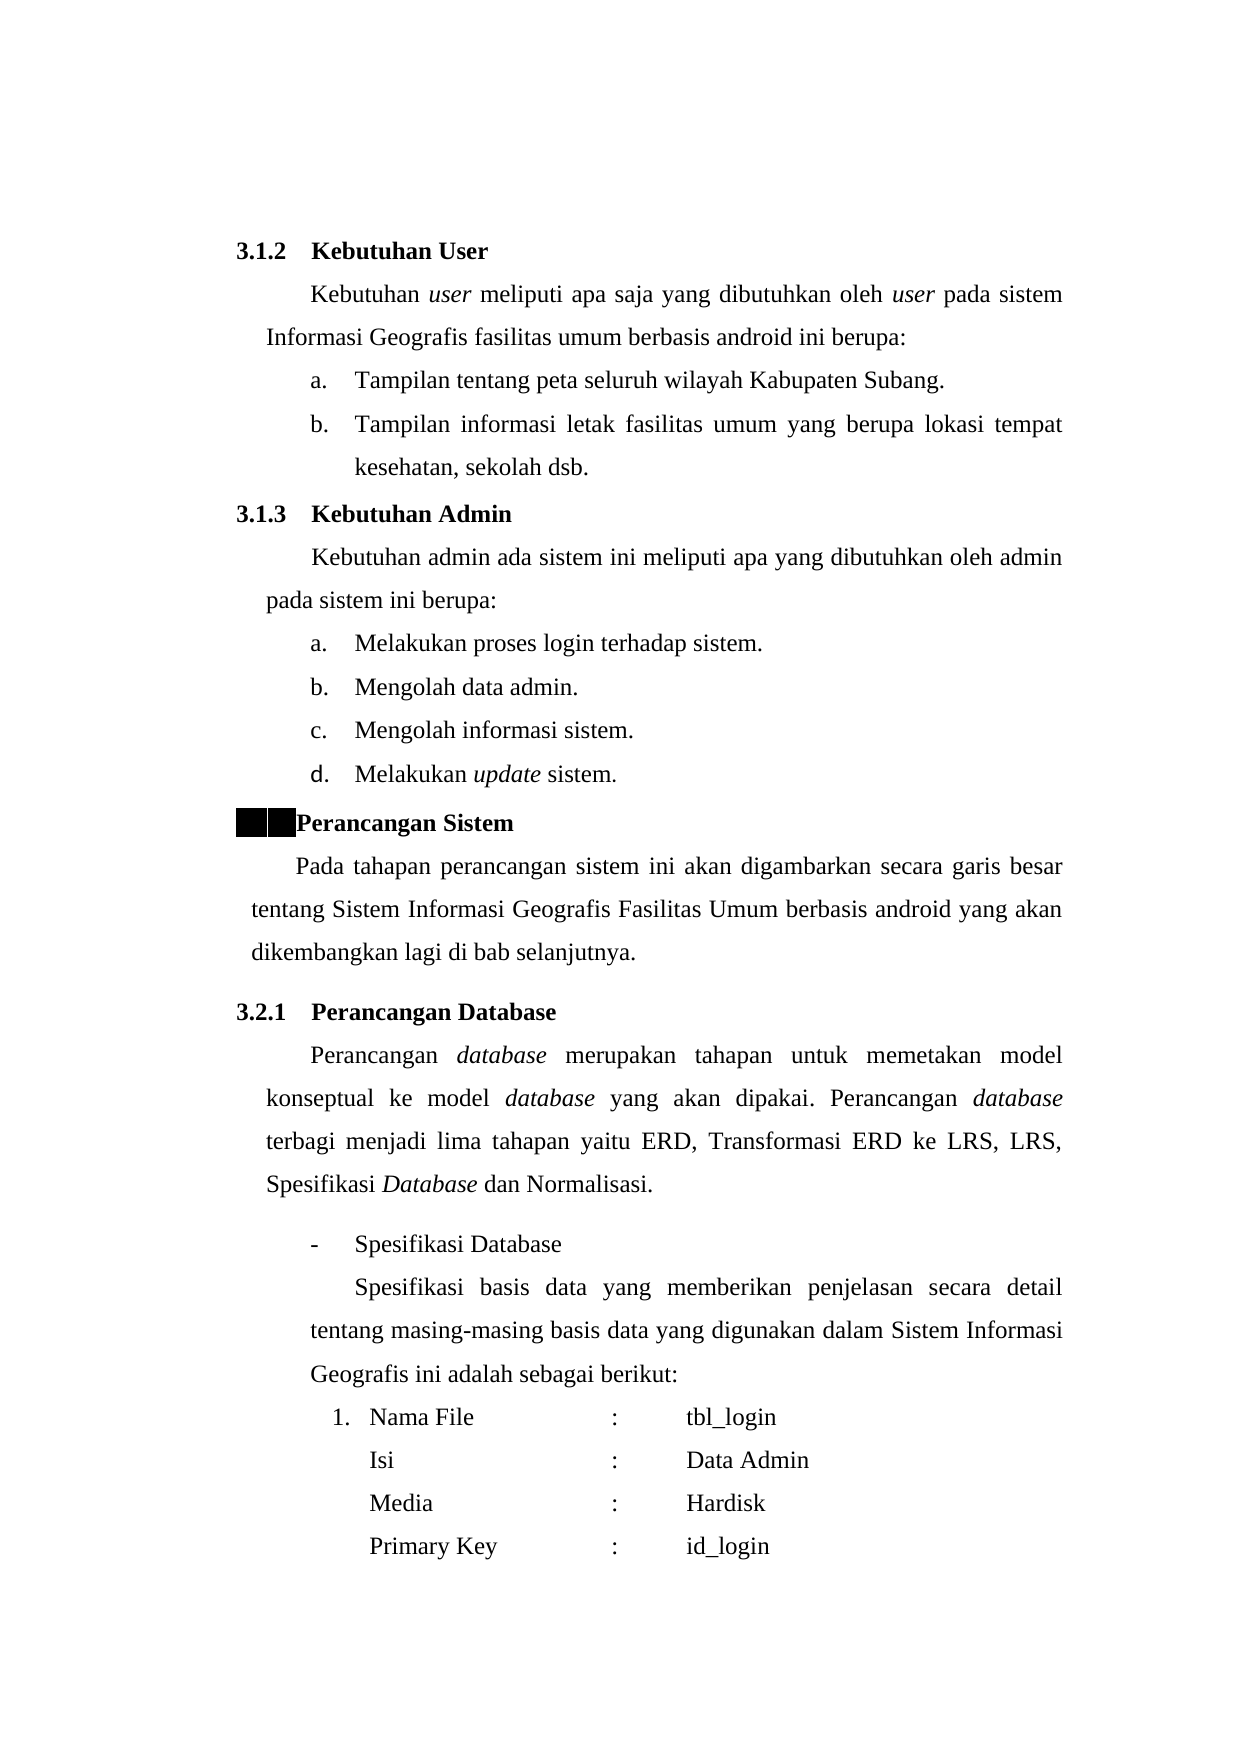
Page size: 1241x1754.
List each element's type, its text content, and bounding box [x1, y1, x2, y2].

subtitle Perancangan Database [236, 997, 1063, 1026]
list Nama File : tbl_login [332, 1402, 1063, 1431]
text Spesifikasi basis data yang memberikan penjelasan secara detail tentang masing-masing basis data yang digunakan dalam Sistem Informasi Geografis ini adalah sebagai berikut: [310, 1272, 1063, 1387]
list Isi : Data Admin [369, 1445, 1063, 1474]
list Tampilan informasi letak fasilitas umum yang berupa lokasi tempat kesehatan, sekolah dsb. [310, 409, 1063, 481]
subtitle Kebutuhan User [236, 236, 1063, 265]
list Melakukan proses login terhadap sistem. [310, 628, 1063, 657]
text Perancangan database merupakan tahapan untuk memetakan model konseptual ke model database yang akan dipakai. Perancangan database terbagi menjadi lima tahapan yaitu ERD, Transformasi ERD ke LRS, LRS, Spesifikasi Database dan Normalisasi. [266, 1040, 1063, 1198]
subtitle Kebutuhan Admin [236, 499, 1063, 528]
list Tampilan tentang peta seluruh wilayah Kabupaten Subang. [310, 366, 1063, 394]
list Primary Key : id_login [369, 1531, 1063, 1560]
list Mengolah data admin. [310, 672, 1063, 700]
list Mengolah informasi sistem. [310, 715, 1063, 743]
text Pada tahapan perancangan sistem ini akan digambarkan secara garis besar tentang Sistem Informasi Geografis Fasilitas Umum berbasis android yang akan dikembangkan lagi di bab selanjutnya. [251, 851, 1063, 966]
subtitle Perancangan Sistem [296, 808, 1063, 837]
list Melakukan update sistem. [310, 758, 1063, 788]
list Media : Hardisk [369, 1488, 1063, 1517]
text Kebutuhan admin ada sistem ini meliputi apa yang dibutuhkan oleh admin pada sistem ini berupa: [266, 542, 1063, 614]
list Spesifikasi Database [310, 1229, 1063, 1258]
text Kebutuhan user meliputi apa saja yang dibutuhkan oleh user pada sistem Informasi Geografis fasilitas umum berbasis android ini berupa: [266, 279, 1063, 351]
